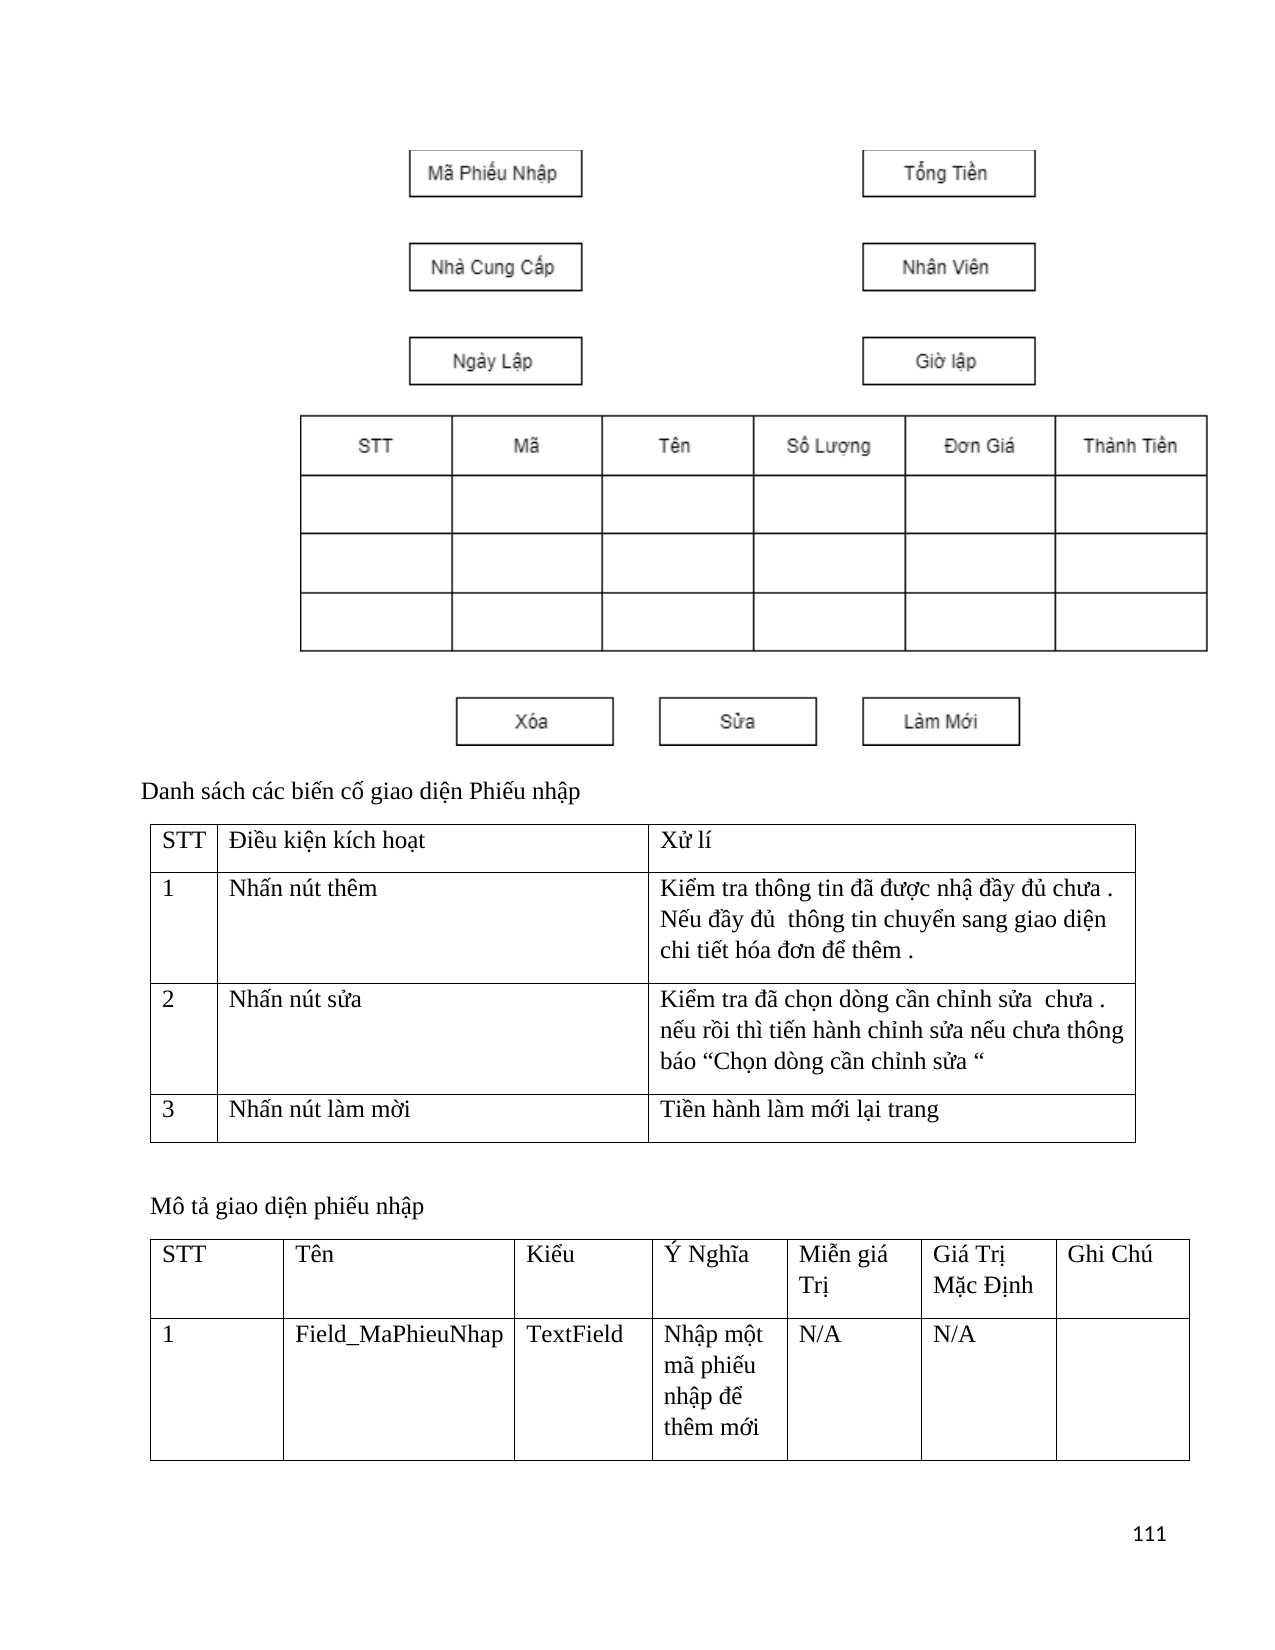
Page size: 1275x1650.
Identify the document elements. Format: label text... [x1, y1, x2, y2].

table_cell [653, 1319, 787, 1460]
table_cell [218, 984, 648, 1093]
picture [300, 150, 1208, 746]
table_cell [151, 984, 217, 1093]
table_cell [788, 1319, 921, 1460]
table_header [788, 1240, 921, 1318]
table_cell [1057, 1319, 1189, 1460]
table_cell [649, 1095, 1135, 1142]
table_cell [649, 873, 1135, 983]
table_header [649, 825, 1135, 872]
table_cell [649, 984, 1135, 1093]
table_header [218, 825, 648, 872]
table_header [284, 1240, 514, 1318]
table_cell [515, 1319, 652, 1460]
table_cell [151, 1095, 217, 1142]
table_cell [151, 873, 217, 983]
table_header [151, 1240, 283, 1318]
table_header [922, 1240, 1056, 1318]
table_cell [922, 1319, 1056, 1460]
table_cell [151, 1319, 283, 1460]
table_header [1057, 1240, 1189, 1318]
text Mô tả giao diện phiếu nhập [150, 1191, 1167, 1219]
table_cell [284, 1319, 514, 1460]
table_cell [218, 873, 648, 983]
text Danh sách các biến cố giao diện Phiếu nhập [141, 776, 1167, 805]
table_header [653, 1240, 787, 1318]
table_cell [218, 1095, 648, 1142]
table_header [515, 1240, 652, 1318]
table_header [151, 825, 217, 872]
